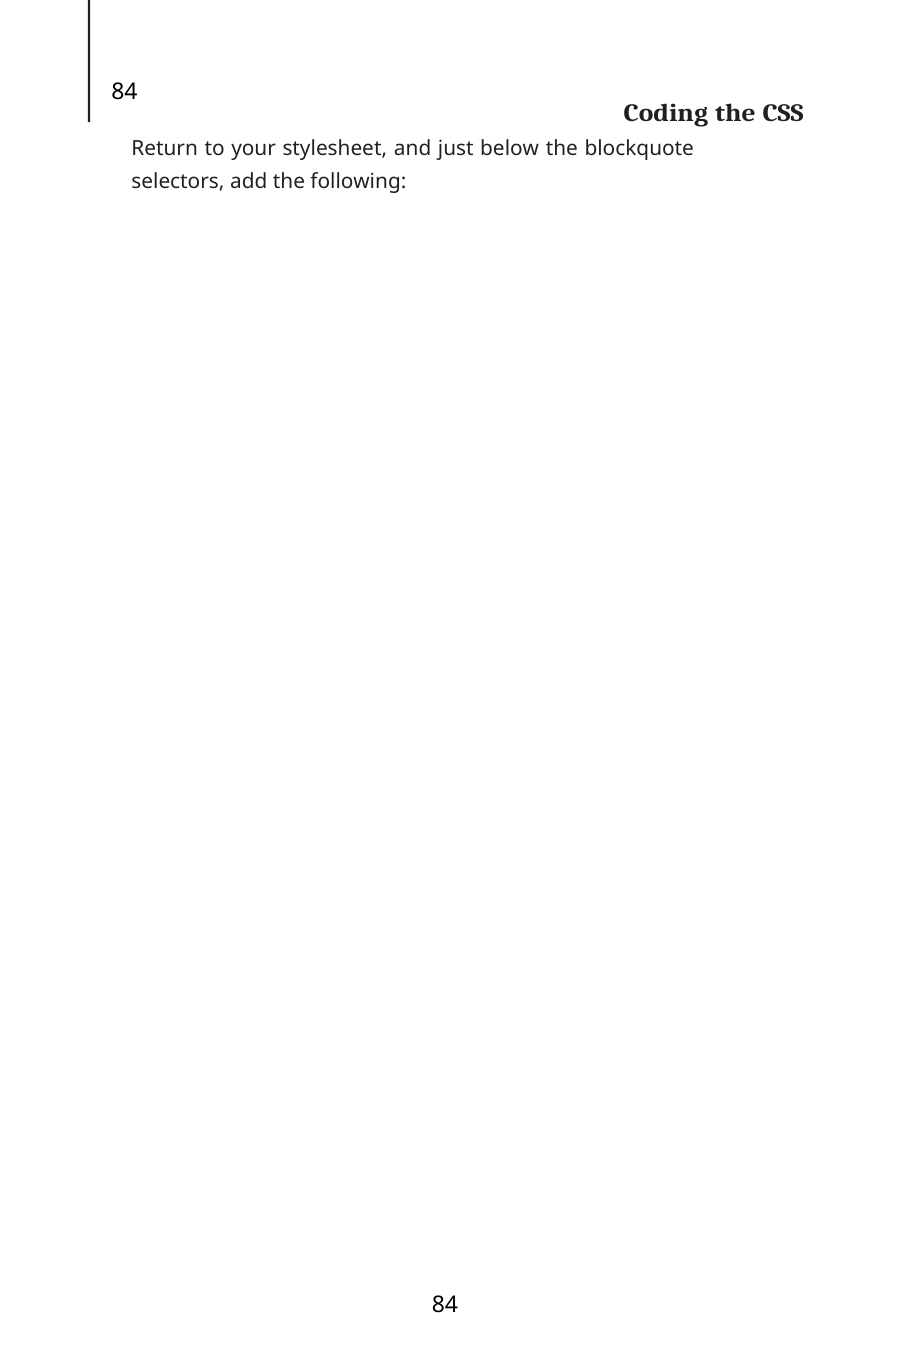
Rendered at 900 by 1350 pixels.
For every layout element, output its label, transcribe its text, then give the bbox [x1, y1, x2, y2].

text Return to your stylesheet, and just below the blockquote selectors, add the following: [131, 133, 768, 194]
